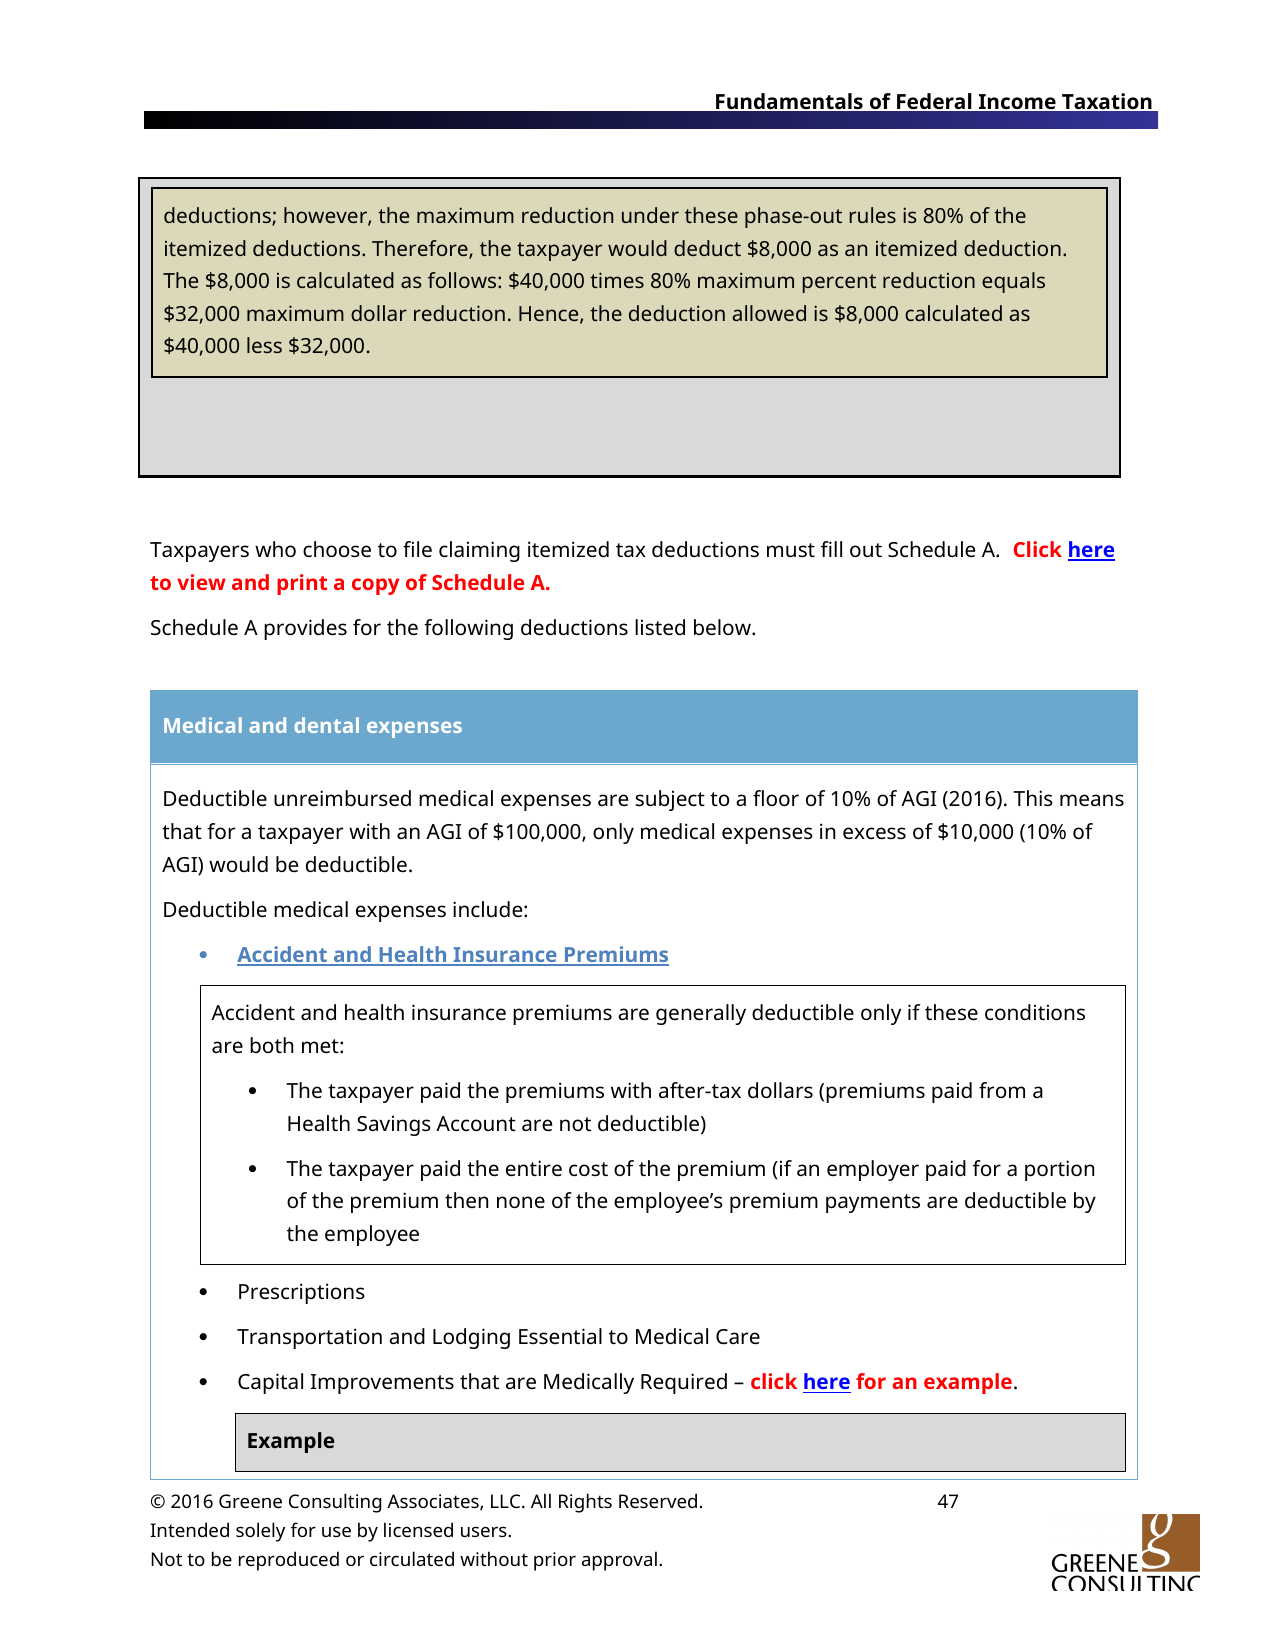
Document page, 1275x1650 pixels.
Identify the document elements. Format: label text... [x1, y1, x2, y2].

picture [1050, 1514, 1200, 1590]
table_header Medical and dental expenses [151, 691, 1137, 763]
text Taxpayers who choose to file claiming itemized tax deductions must fill out Schedule A. Click here to view and print a copy of Schedule A. [150, 535, 1125, 596]
text Schedule A provides for the following deductions listed below. [150, 613, 1125, 641]
